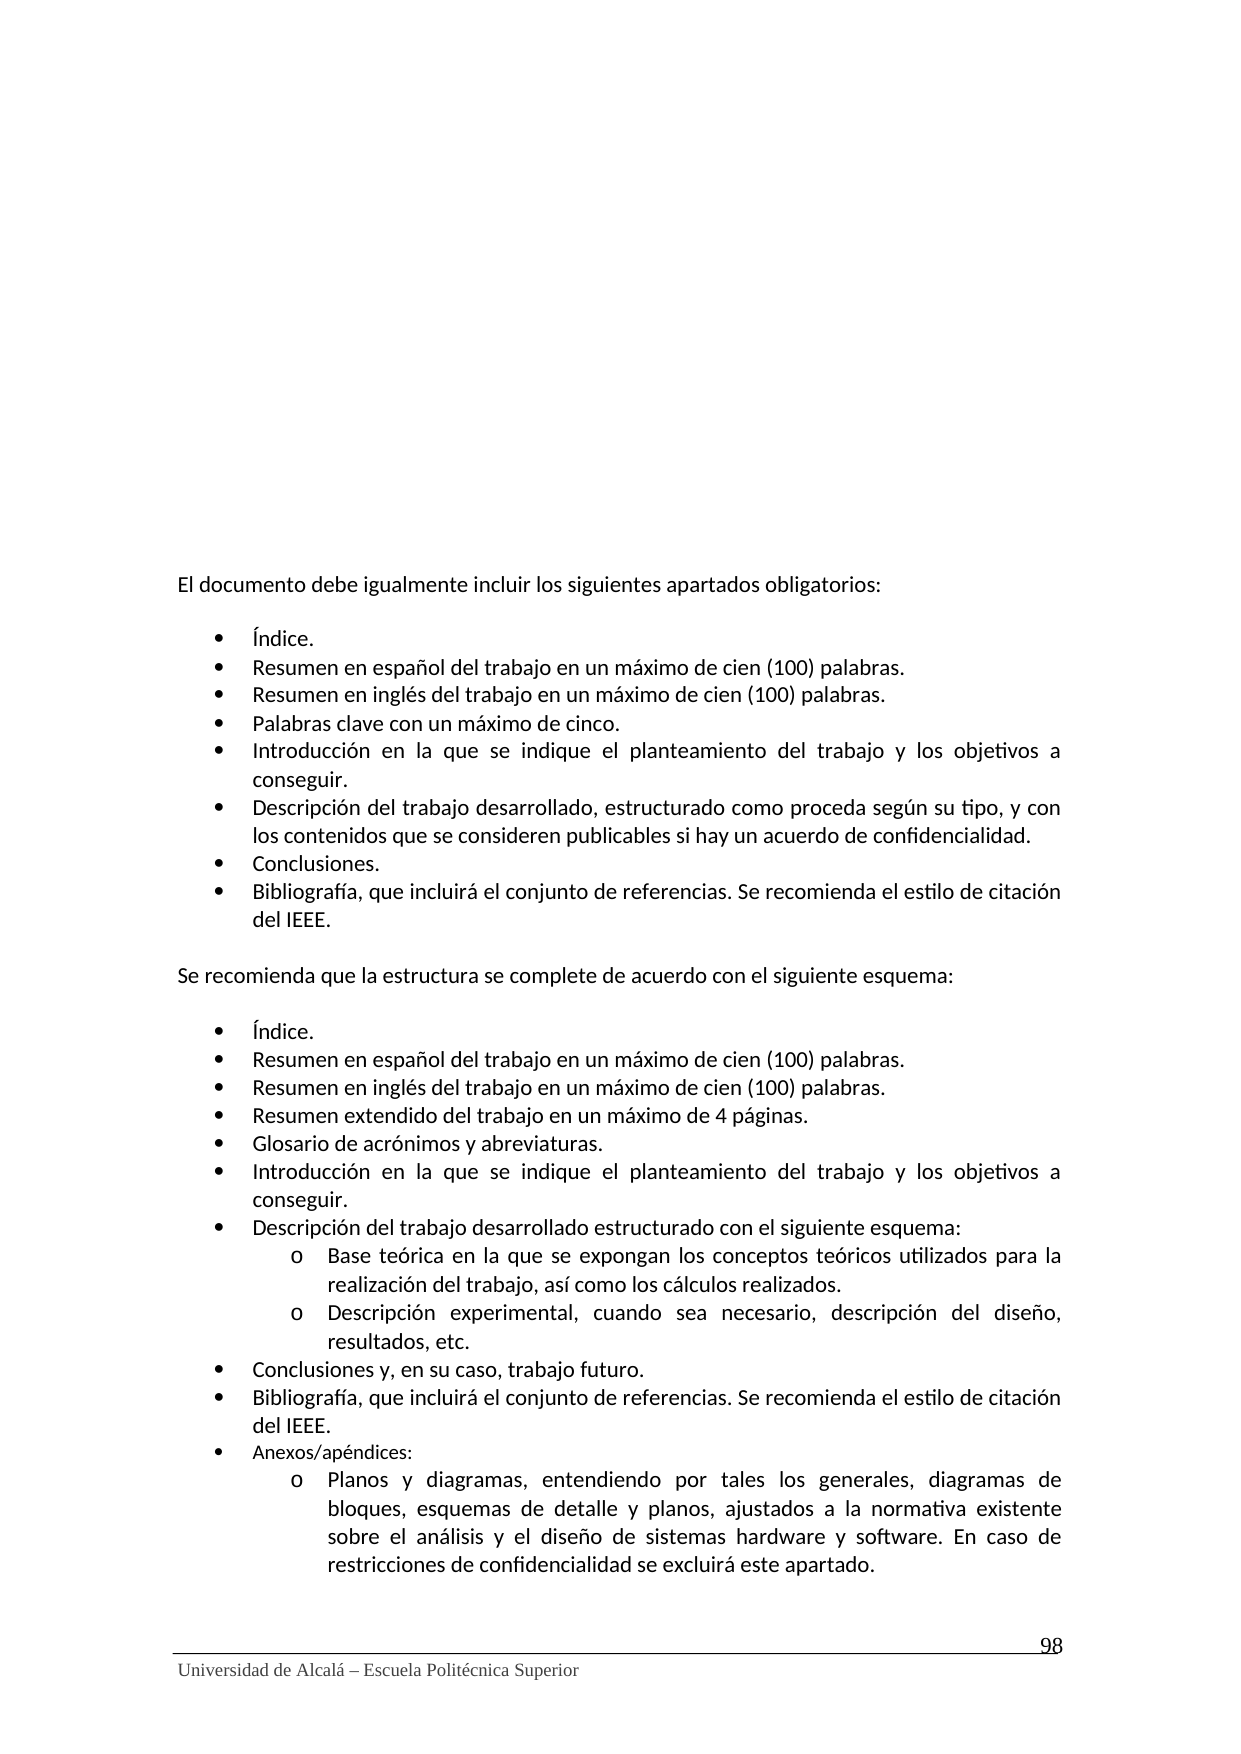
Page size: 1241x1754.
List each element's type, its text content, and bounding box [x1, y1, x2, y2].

list Bibliografía, que incluirá el conjunto de referencias. Se recomienda el estilo de citación del IEEE. [215, 1383, 1063, 1439]
list Conclusiones y, en su caso, trabajo futuro. [215, 1355, 1063, 1383]
list Descripción del trabajo desarrollado, estructurado como proceda según su tipo, y con los contenidos que se consideren publicables si hay un acuerdo de confidencialidad. [215, 793, 1063, 849]
list Resumen en español del trabajo en un máximo de cien (100) palabras. [215, 653, 1063, 681]
list Anexos/apéndices: [215, 1439, 1063, 1465]
list Palabras clave con un máximo de cinco. [215, 709, 1063, 737]
list Planos y diagramas, entendiendo por tales los generales, diagramas de bloques, esquemas de detalle y planos, ajustados a la normativa existente sobre el análisis y el diseño de sistemas hardware y software. En caso de restricciones de confidencialidad se excluirá este apartado. [290, 1465, 1063, 1578]
list Base teórica en la que se expongan los conceptos teóricos utilizados para la realización del trabajo, así como los cálculos realizados. [290, 1241, 1063, 1298]
list Descripción del trabajo desarrollado estructurado con el siguiente esquema: [215, 1213, 1063, 1241]
text El documento debe igualmente incluir los siguientes apartados obligatorios: [177, 570, 1063, 598]
list Resumen extendido del trabajo en un máximo de 4 páginas. [215, 1101, 1063, 1129]
list Introducción en la que se indique el planteamiento del trabajo y los objetivos a conseguir. [215, 1157, 1063, 1213]
list Resumen en inglés del trabajo en un máximo de cien (100) palabras. [215, 681, 1063, 709]
list Resumen en inglés del trabajo en un máximo de cien (100) palabras. [215, 1073, 1063, 1101]
list Descripción experimental, cuando sea necesario, descripción del diseño, resultados, etc. [290, 1298, 1063, 1355]
text Se recomienda que la estructura se complete de acuerdo con el siguiente esquema: [177, 961, 1063, 989]
list Conclusiones. [215, 849, 1063, 877]
list Índice. [215, 1017, 1063, 1045]
list Bibliografía, que incluirá el conjunto de referencias. Se recomienda el estilo de citación del IEEE. [215, 877, 1063, 933]
list Introducción en la que se indique el planteamiento del trabajo y los objetivos a conseguir. [215, 737, 1063, 793]
list Índice. [215, 624, 1063, 653]
list Glosario de acrónimos y abreviaturas. [215, 1129, 1063, 1157]
list Resumen en español del trabajo en un máximo de cien (100) palabras. [215, 1045, 1063, 1073]
